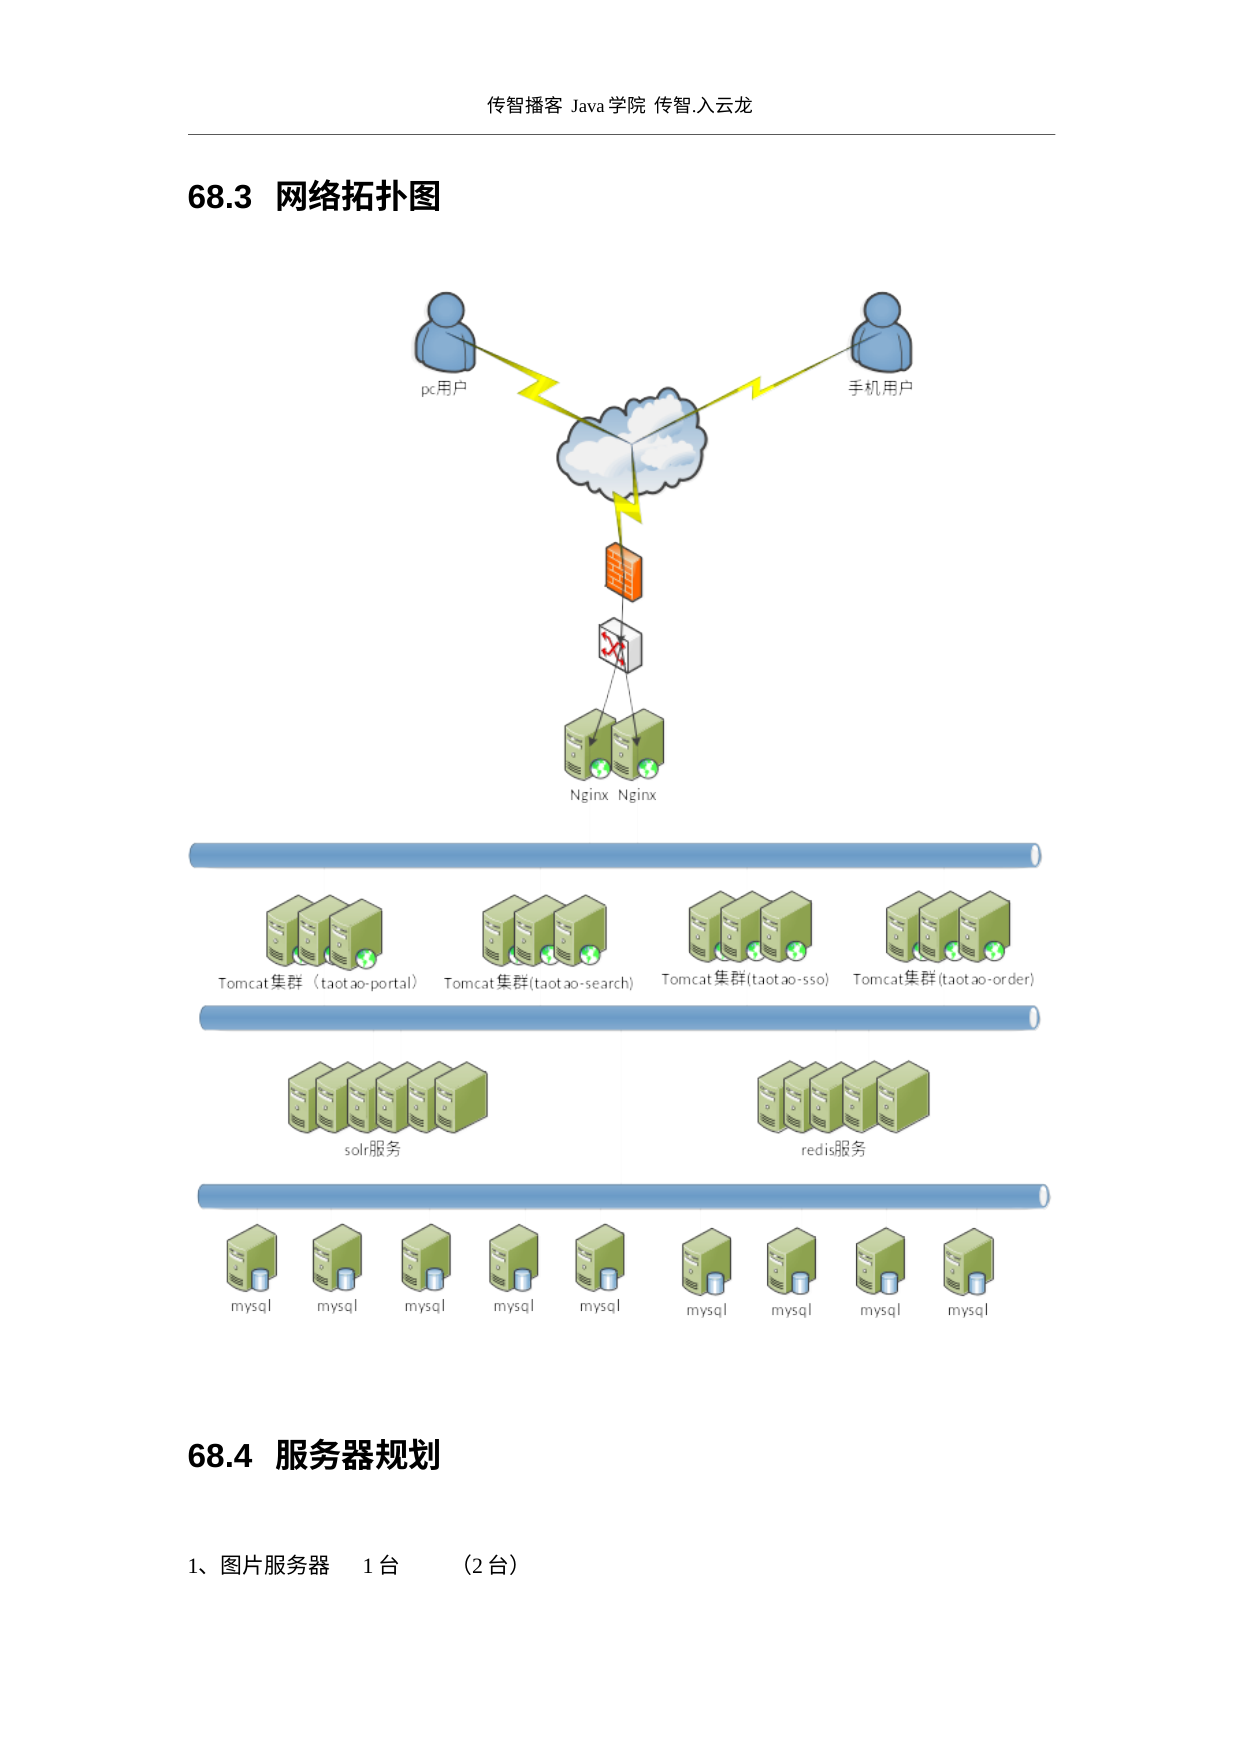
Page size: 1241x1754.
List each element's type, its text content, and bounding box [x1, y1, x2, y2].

subtitle 网络拓扑图 [187, 162, 1053, 227]
list 图片服务器 1台 （2台） [187, 1548, 1053, 1580]
subtitle 服务器规划 [187, 1421, 1053, 1486]
